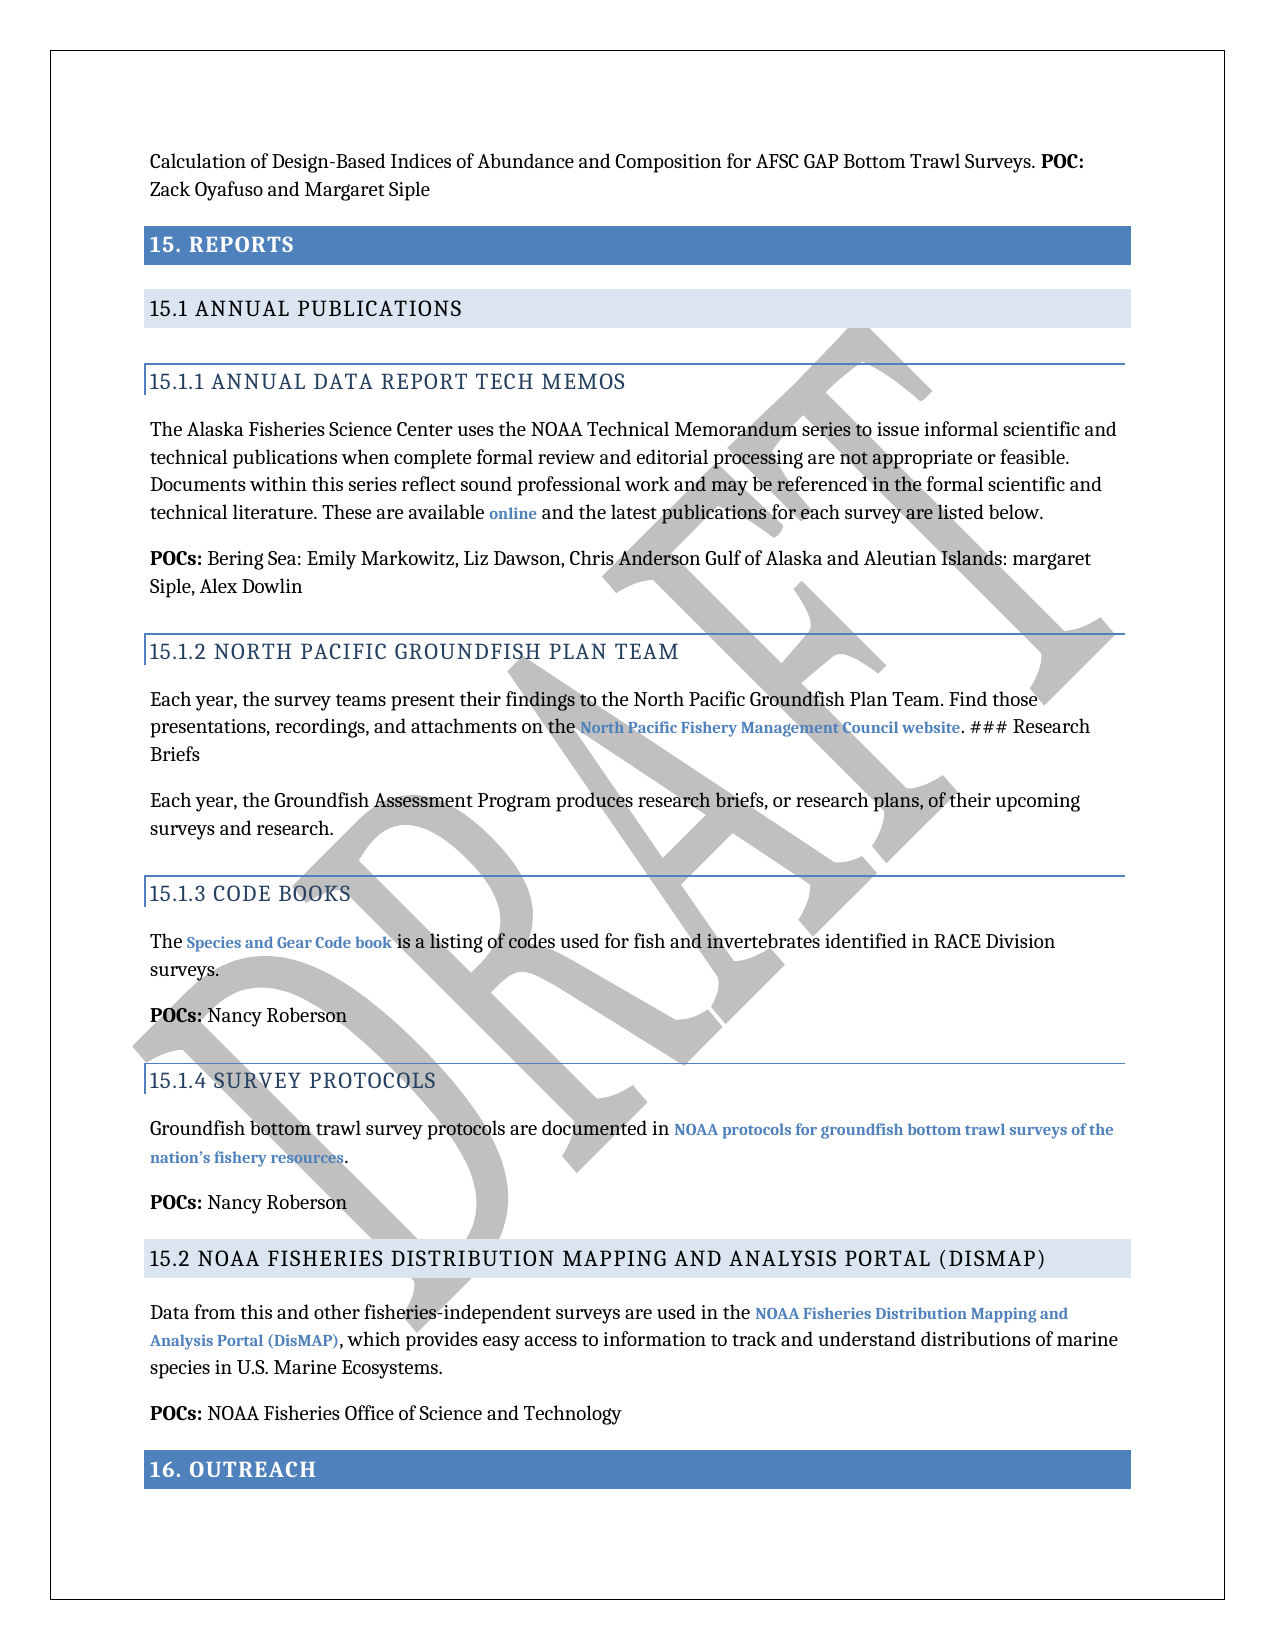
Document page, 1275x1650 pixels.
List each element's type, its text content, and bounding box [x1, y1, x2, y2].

text Each year, the Groundfish Assessment Program produces research briefs, or research plans, of their upcoming surveys and research. [150, 789, 1125, 840]
text POCs: Nancy Roberson [150, 1191, 1125, 1215]
text The Species and Gear Code book is a listing of codes used for fish and invertebrates identified in RACE Division surveys. [150, 930, 1125, 981]
text POCs: NOAA Fisheries Office of Science and Technology [150, 1402, 1125, 1426]
text Data from this and other fisheries-independent surveys are used in the NOAA Fisheries Distribution Mapping and Analysis Portal (DisMAP), which provides easy access to information to track and understand distributions of marine species in U.S. Marine Ecosystems. [150, 1301, 1125, 1379]
subtitle 15.1.2 North Pacific Groundfish Plan Team [146, 635, 1125, 665]
subtitle 15.2 NOAA Fisheries Distribution Mapping and Analysis Portal (DisMAP) [150, 1245, 1125, 1272]
subtitle 15.1.4 Survey Protocols [146, 1064, 1125, 1094]
text POCs: Nancy Roberson [150, 1004, 1125, 1028]
text The Alaska Fisheries Science Center uses the NOAA Technical Memorandum series to issue informal scientific and technical publications when complete formal review and editorial processing are not appropriate or feasible. Documents within this series reflect sound professional work and may be referenced in the formal scientific and technical literature. These are available online and the latest publications for each survey are listed below. [150, 418, 1125, 524]
text POCs: Bering Sea: Emily Markowitz, Liz Dawson, Chris Anderson Gulf of Alaska and Aleutian Islands: margaret Siple, Alex Dowlin [150, 547, 1125, 598]
text Calculation of Design-Based Indices of Abundance and Composition for AFSC GAP Bottom Trawl Surveys. POC: Zack Oyafuso and Margaret Siple [150, 150, 1125, 201]
subtitle 15.1 Annual Publications [150, 296, 1125, 322]
text Groundfish bottom trawl survey protocols are documented in NOAA protocols for groundfish bottom trawl surveys of the nation’s fishery resources. [150, 1117, 1125, 1168]
subtitle 15.1.3 Code Books [146, 877, 1125, 907]
subtitle 16. Outreach [150, 1456, 1125, 1483]
subtitle 15.1.1 Annual Data Report Tech Memos [146, 365, 1125, 395]
subtitle 15. Reports [150, 232, 1125, 258]
text Each year, the survey teams present their findings to the North Pacific Groundfish Plan Team. Find those presentations, recordings, and attachments on the North Pacific Fishery Management Council website. ### Research Briefs [150, 688, 1125, 767]
